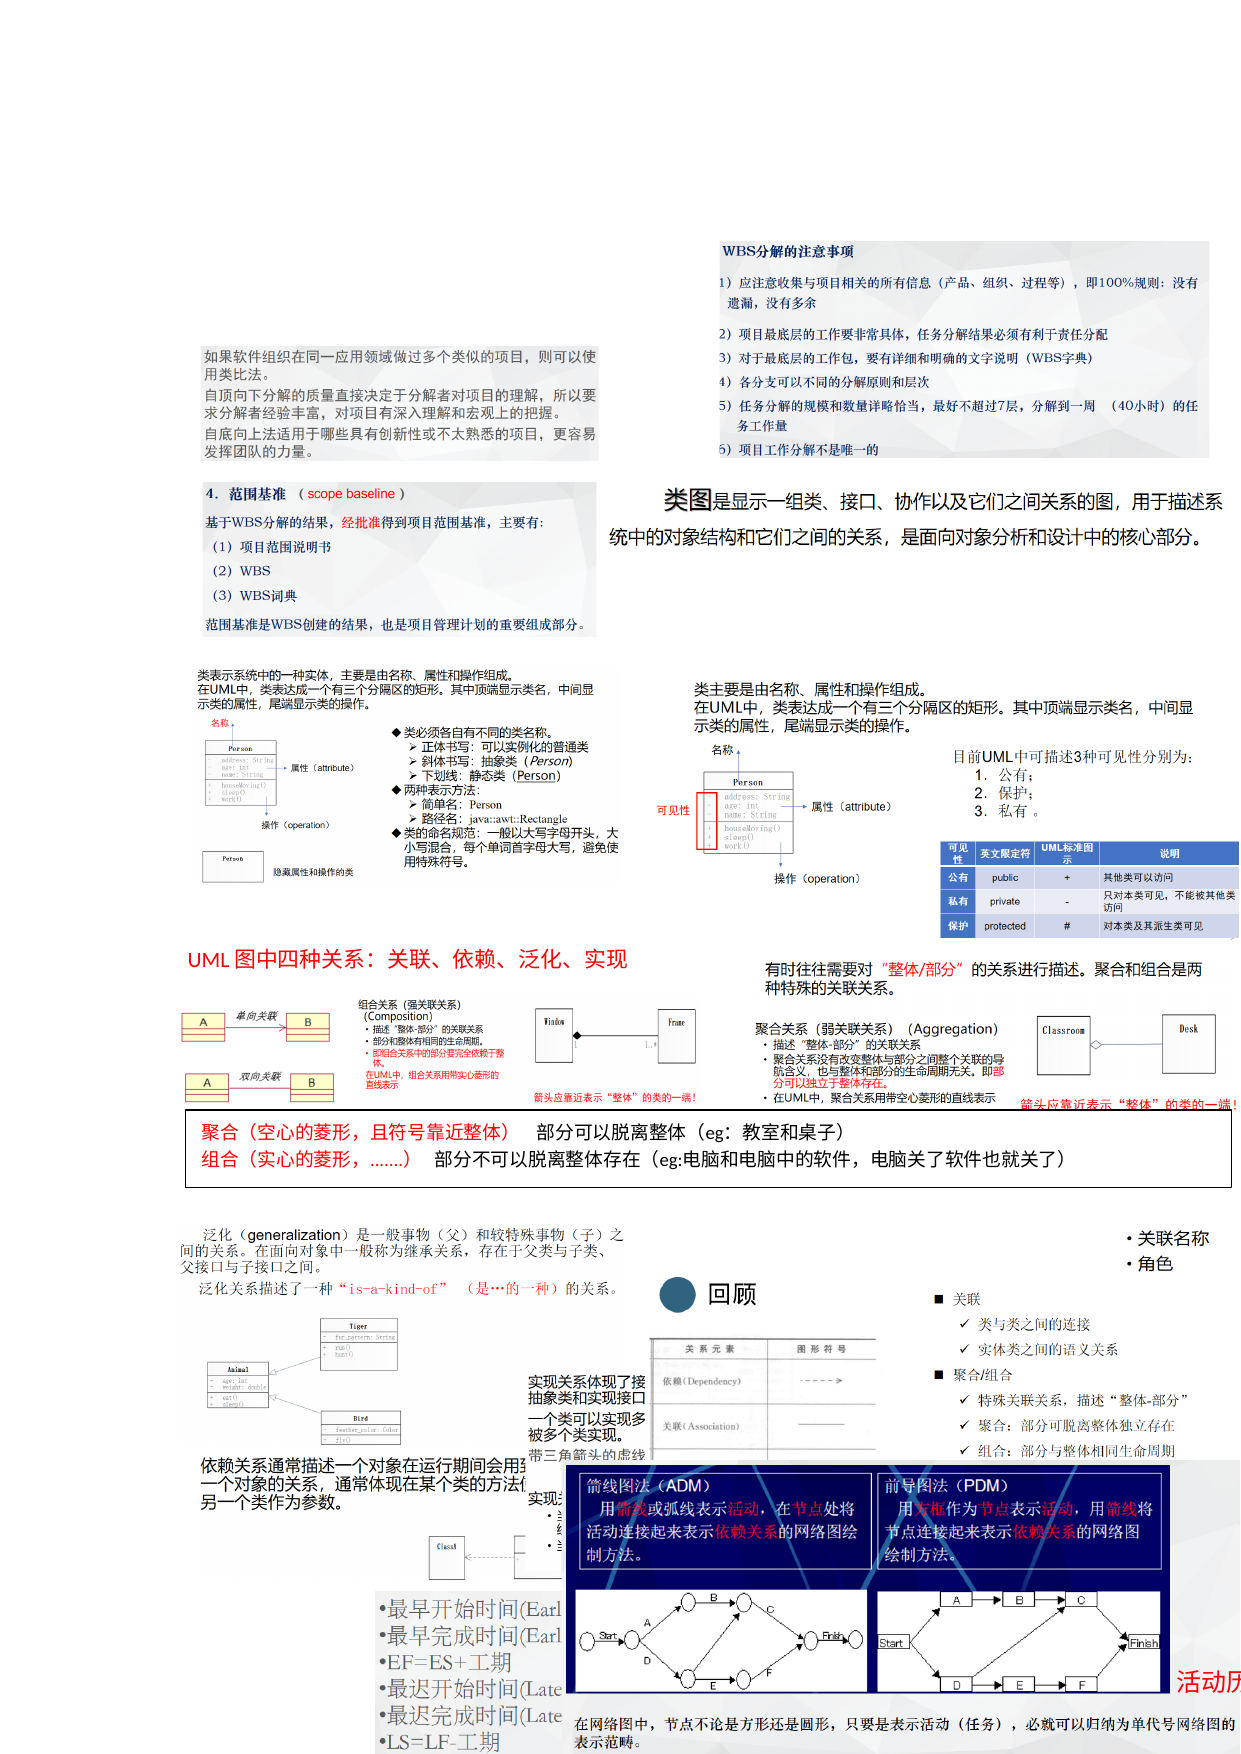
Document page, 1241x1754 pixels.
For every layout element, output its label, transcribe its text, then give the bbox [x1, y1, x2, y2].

picture [195, 666, 622, 884]
picture [202, 482, 597, 637]
picture [607, 484, 1232, 555]
picture [201, 346, 599, 461]
text UML图中四种关系：关联、依赖、泛化、实现 [187, 942, 1053, 974]
picture [654, 676, 1240, 940]
picture [355, 997, 701, 1105]
picture [176, 1005, 344, 1108]
picture [177, 1221, 1241, 1754]
picture [754, 960, 1239, 1112]
picture [719, 241, 1210, 458]
